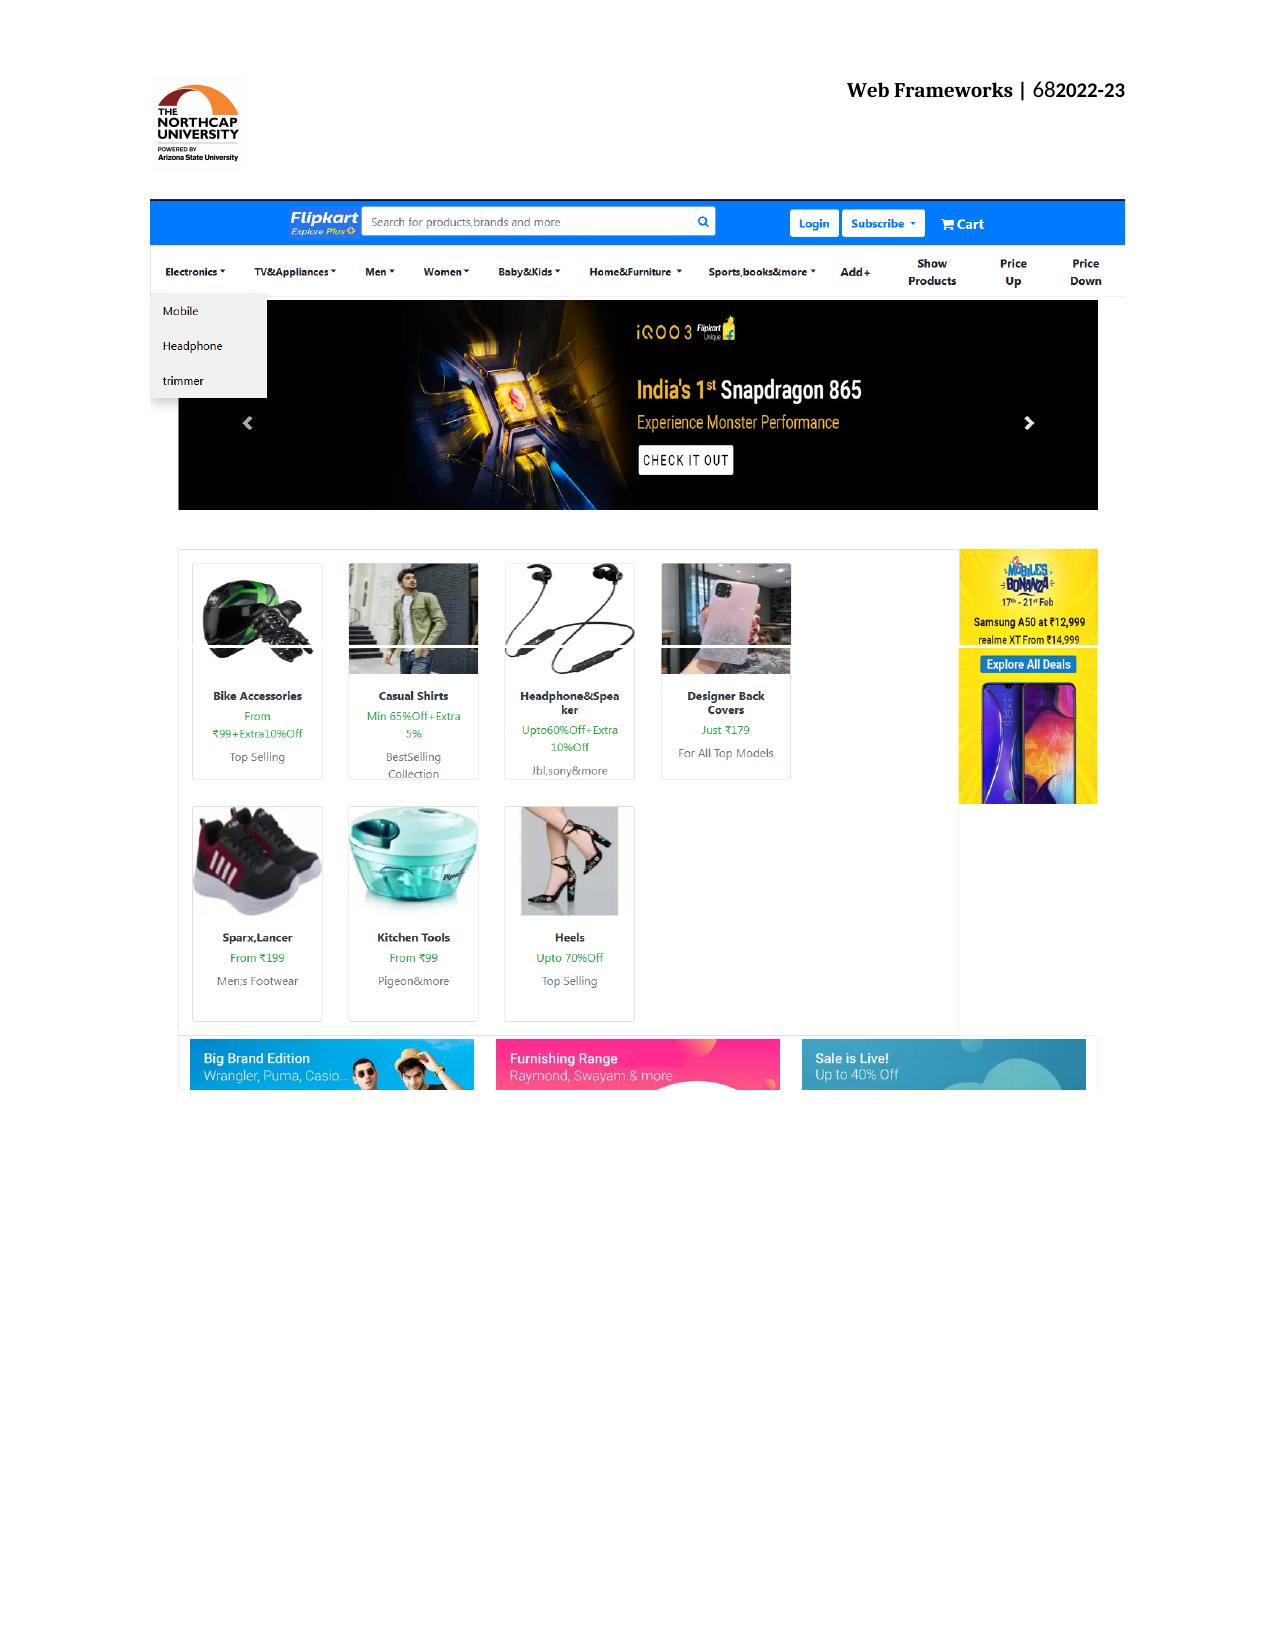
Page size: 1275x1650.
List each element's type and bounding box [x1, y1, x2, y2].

picture [150, 75, 247, 172]
picture [242, 1071, 249, 1079]
picture [229, 1054, 241, 1063]
picture [268, 1054, 307, 1063]
picture [254, 1054, 263, 1063]
picture [150, 648, 1125, 1090]
picture [150, 199, 1125, 645]
picture [395, 1049, 464, 1090]
picture [205, 1054, 223, 1066]
picture [353, 1060, 379, 1090]
